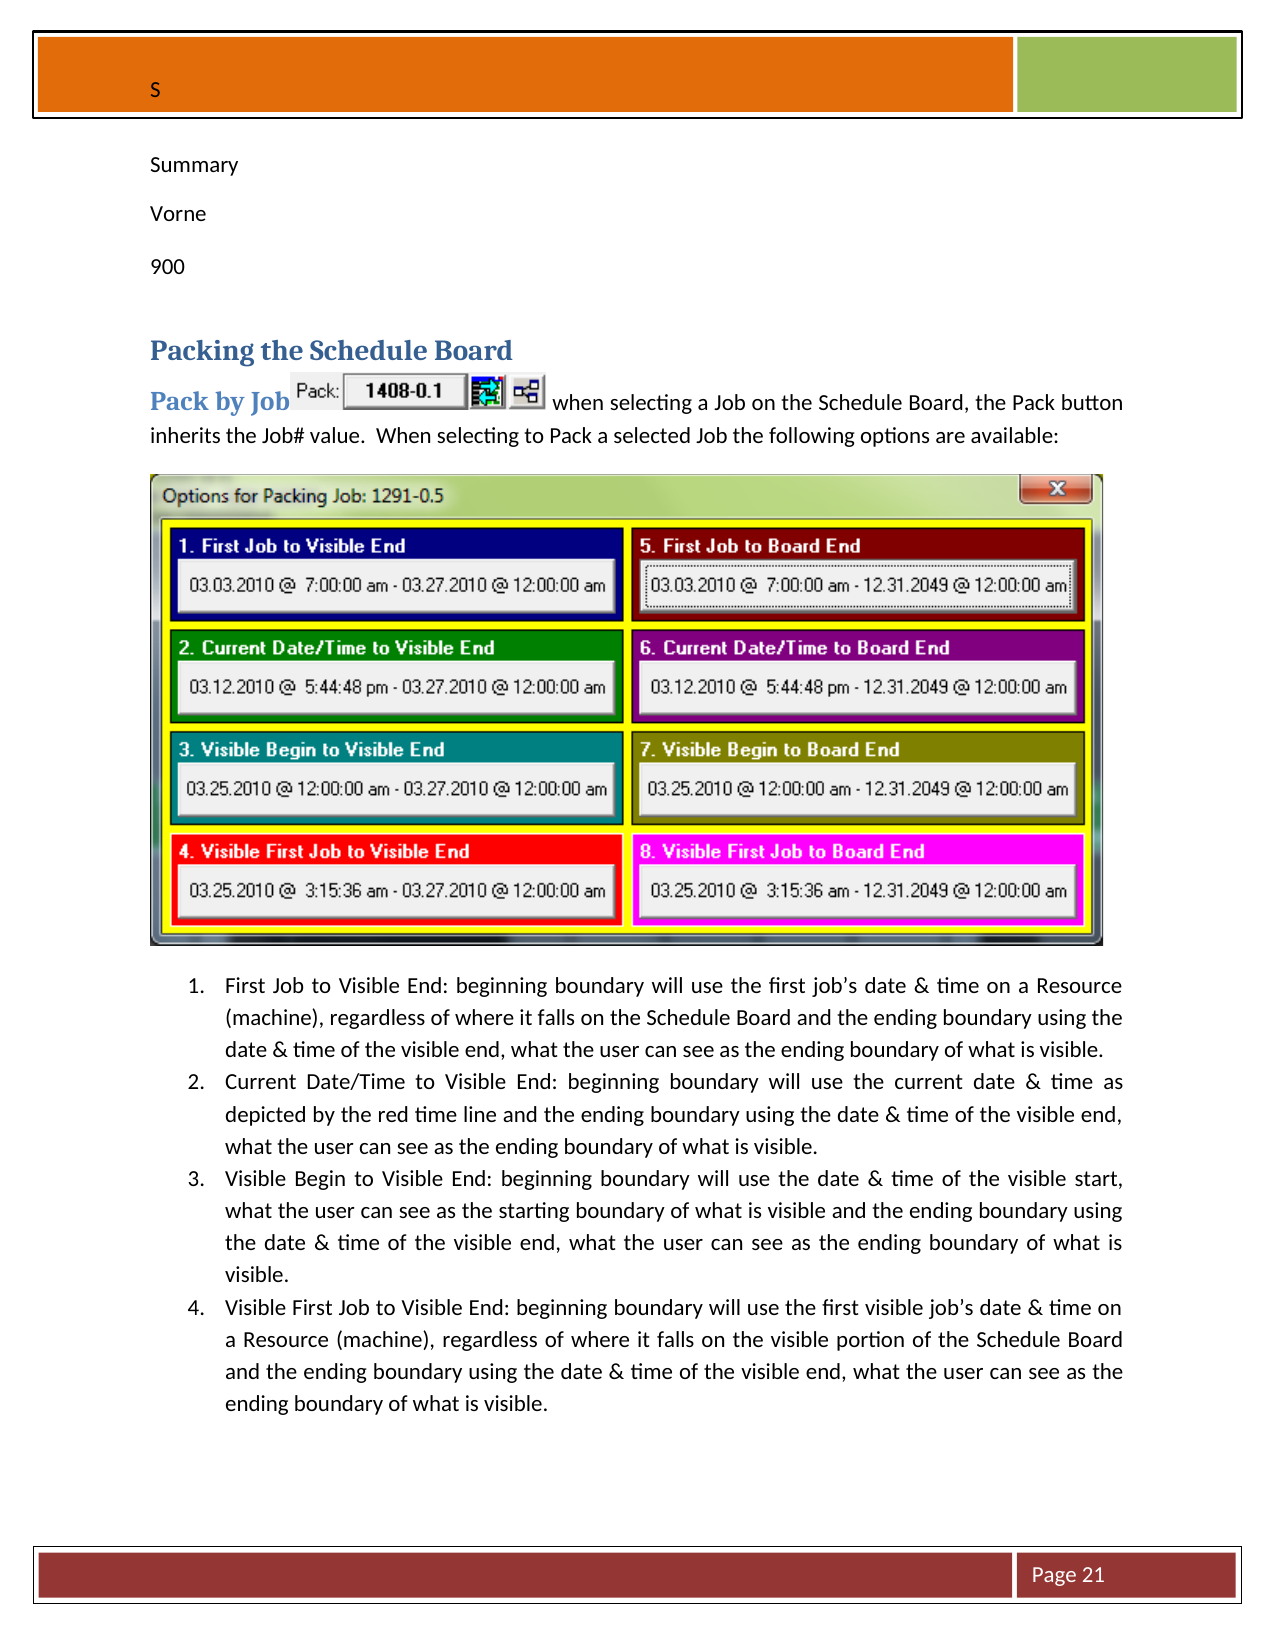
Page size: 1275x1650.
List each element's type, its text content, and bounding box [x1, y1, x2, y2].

list Visible Begin to Visible End: beginning boundary will use the date & time of the visible start, what the user can see as the starting boundary of what is visible and the ending boundary using the date & time of the visible end, what the user can see as the ending boundary of what is visible. [187, 1164, 1125, 1289]
text 900 [150, 252, 1125, 280]
text Vorne [150, 199, 1125, 227]
list Current Date/Time to Visible End: beginning boundary will use the current date & time as depicted by the red time line and the ending boundary using the date & time of the visible end, what the user can see as the ending boundary of what is visible. [187, 1067, 1125, 1160]
subtitle Packing the Schedule Board [150, 334, 1125, 368]
list First Job to Visible End: beginning boundary will use the first job’s date & time on a Resource (machine), regardless of where it falls on the Schedule Board and the ending boundary using the date & time of the visible end, what the user can see as the ending boundary of what is visible. [187, 971, 1125, 1063]
picture [290, 372, 547, 410]
text Summary [150, 150, 1125, 178]
text Pack by Job when selecting a Job on the Schedule Board, the Pack button inherits the Job# value. When selecting to Pack a selected Job the following options are available: [150, 373, 1125, 449]
picture [150, 474, 1104, 946]
list Visible First Job to Visible End: beginning boundary will use the first visible job’s date & time on a Resource (machine), regardless of where it falls on the visible portion of the Schedule Board and the ending boundary using the date & time of the visible end, what the user can see as the ending boundary of what is visible. [187, 1293, 1125, 1417]
